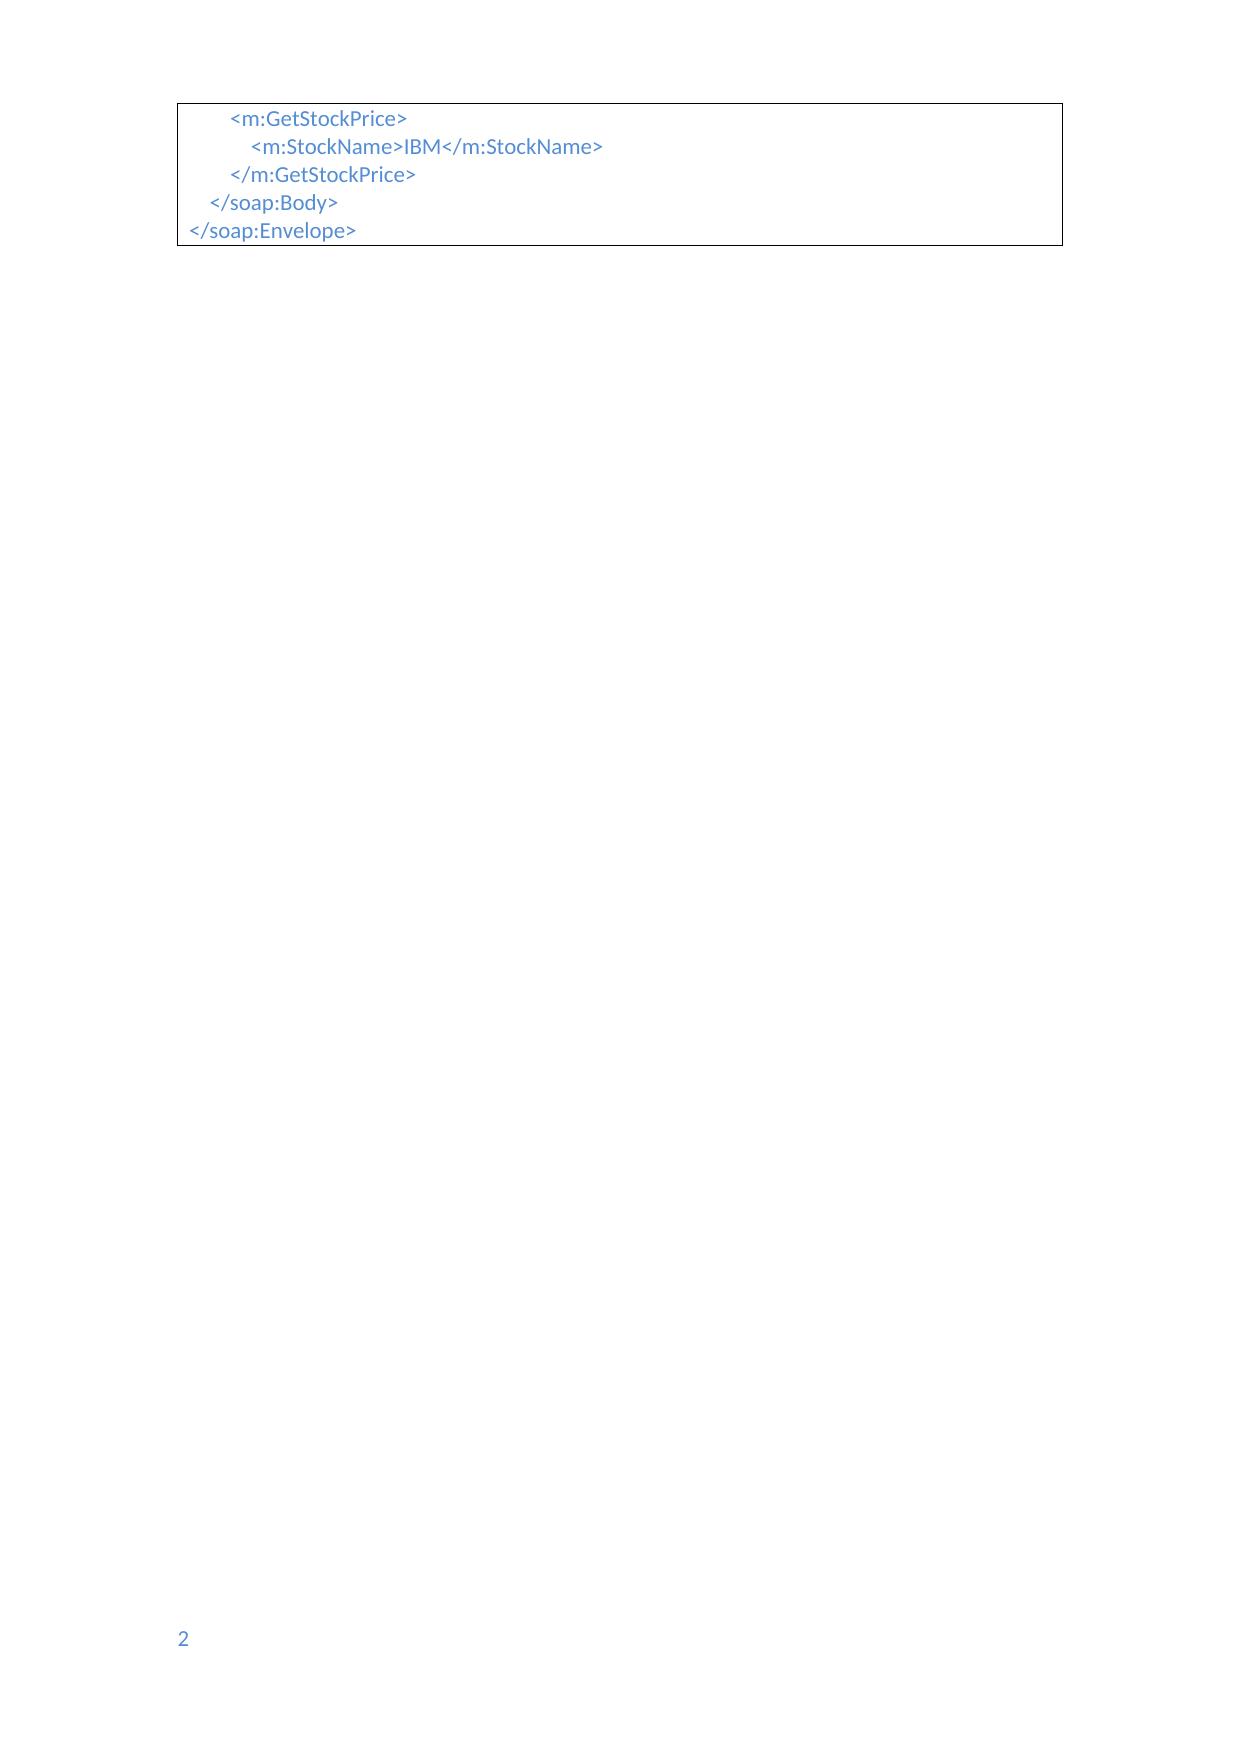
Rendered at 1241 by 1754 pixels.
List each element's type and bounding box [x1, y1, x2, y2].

table_header [178, 104, 1062, 244]
